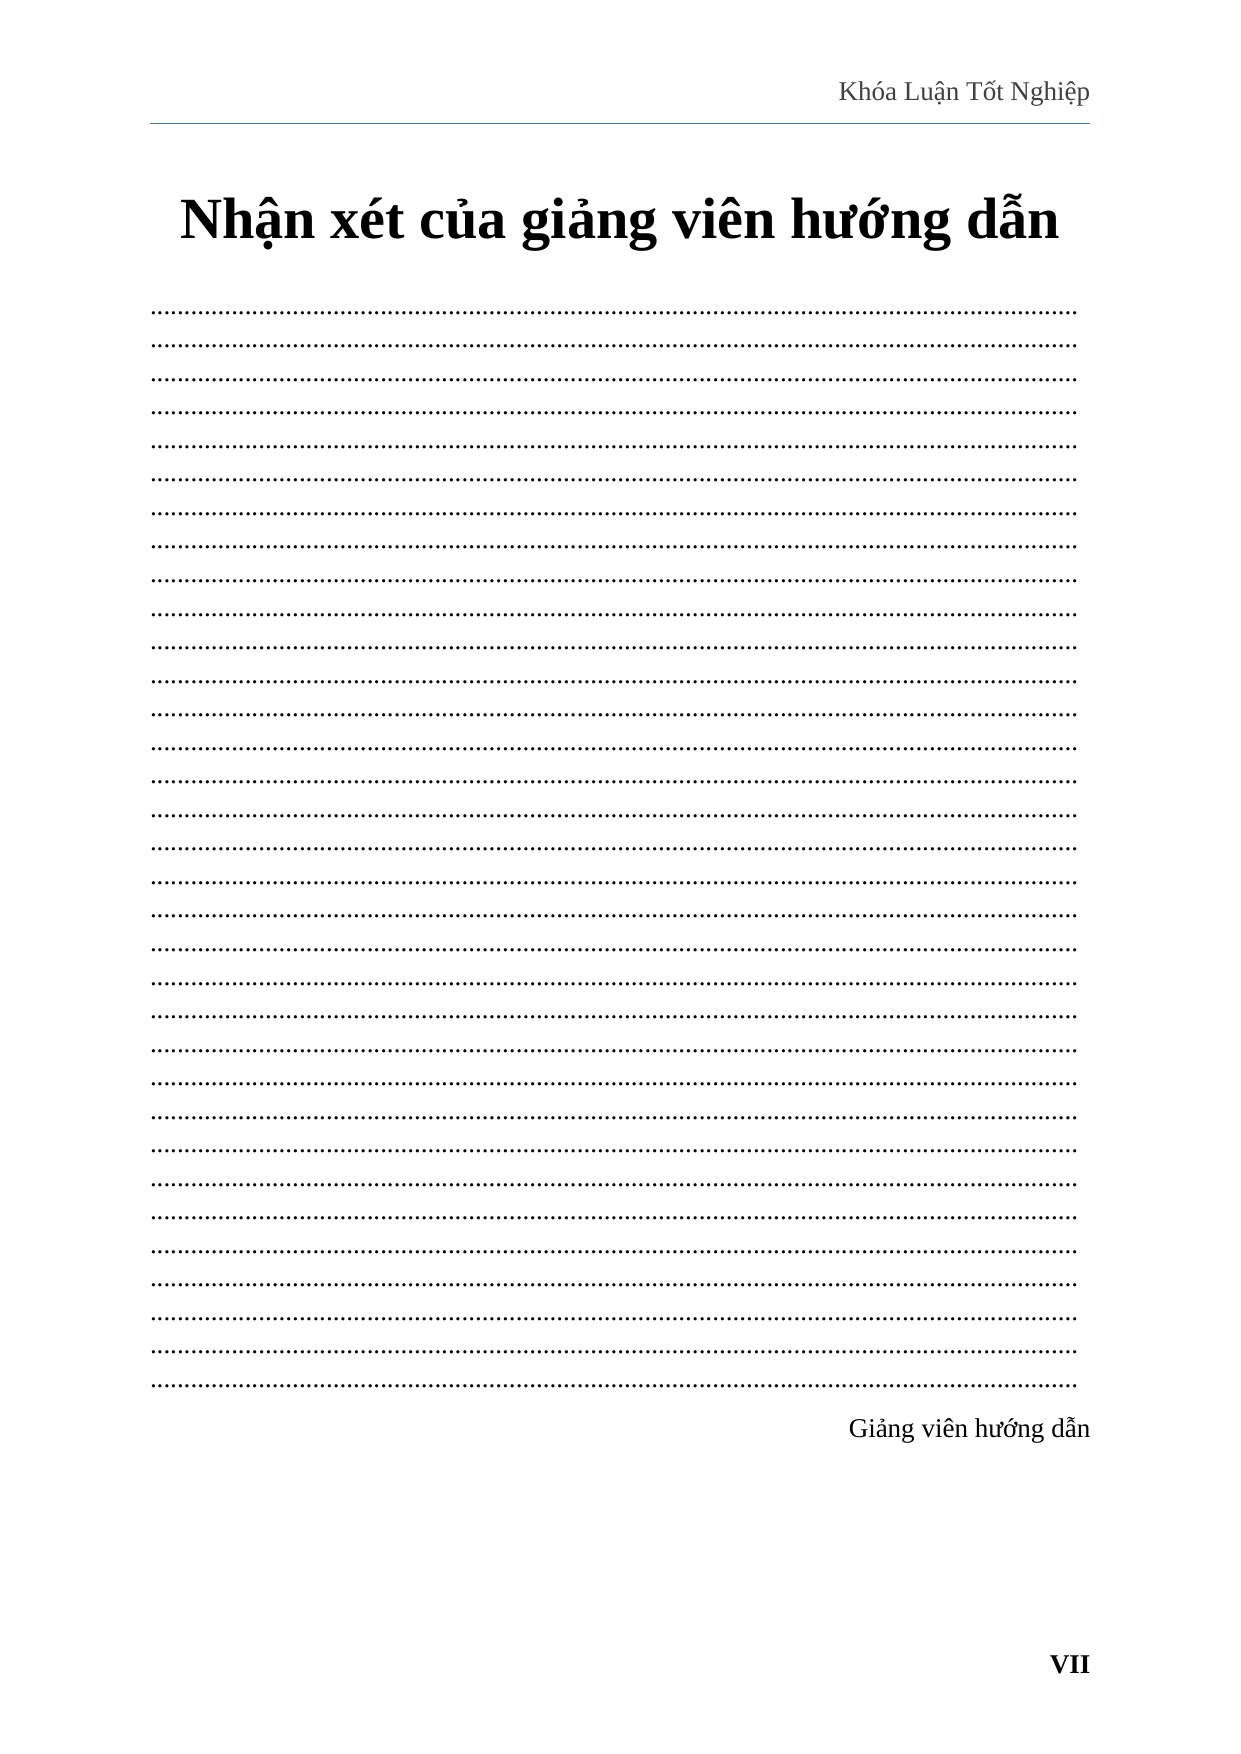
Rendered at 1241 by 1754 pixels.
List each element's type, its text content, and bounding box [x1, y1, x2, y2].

text Giảng viên hướng dẫn [150, 1412, 1090, 1443]
subtitle Nhận xét của giảng viên hướng dẫn [150, 184, 1090, 251]
